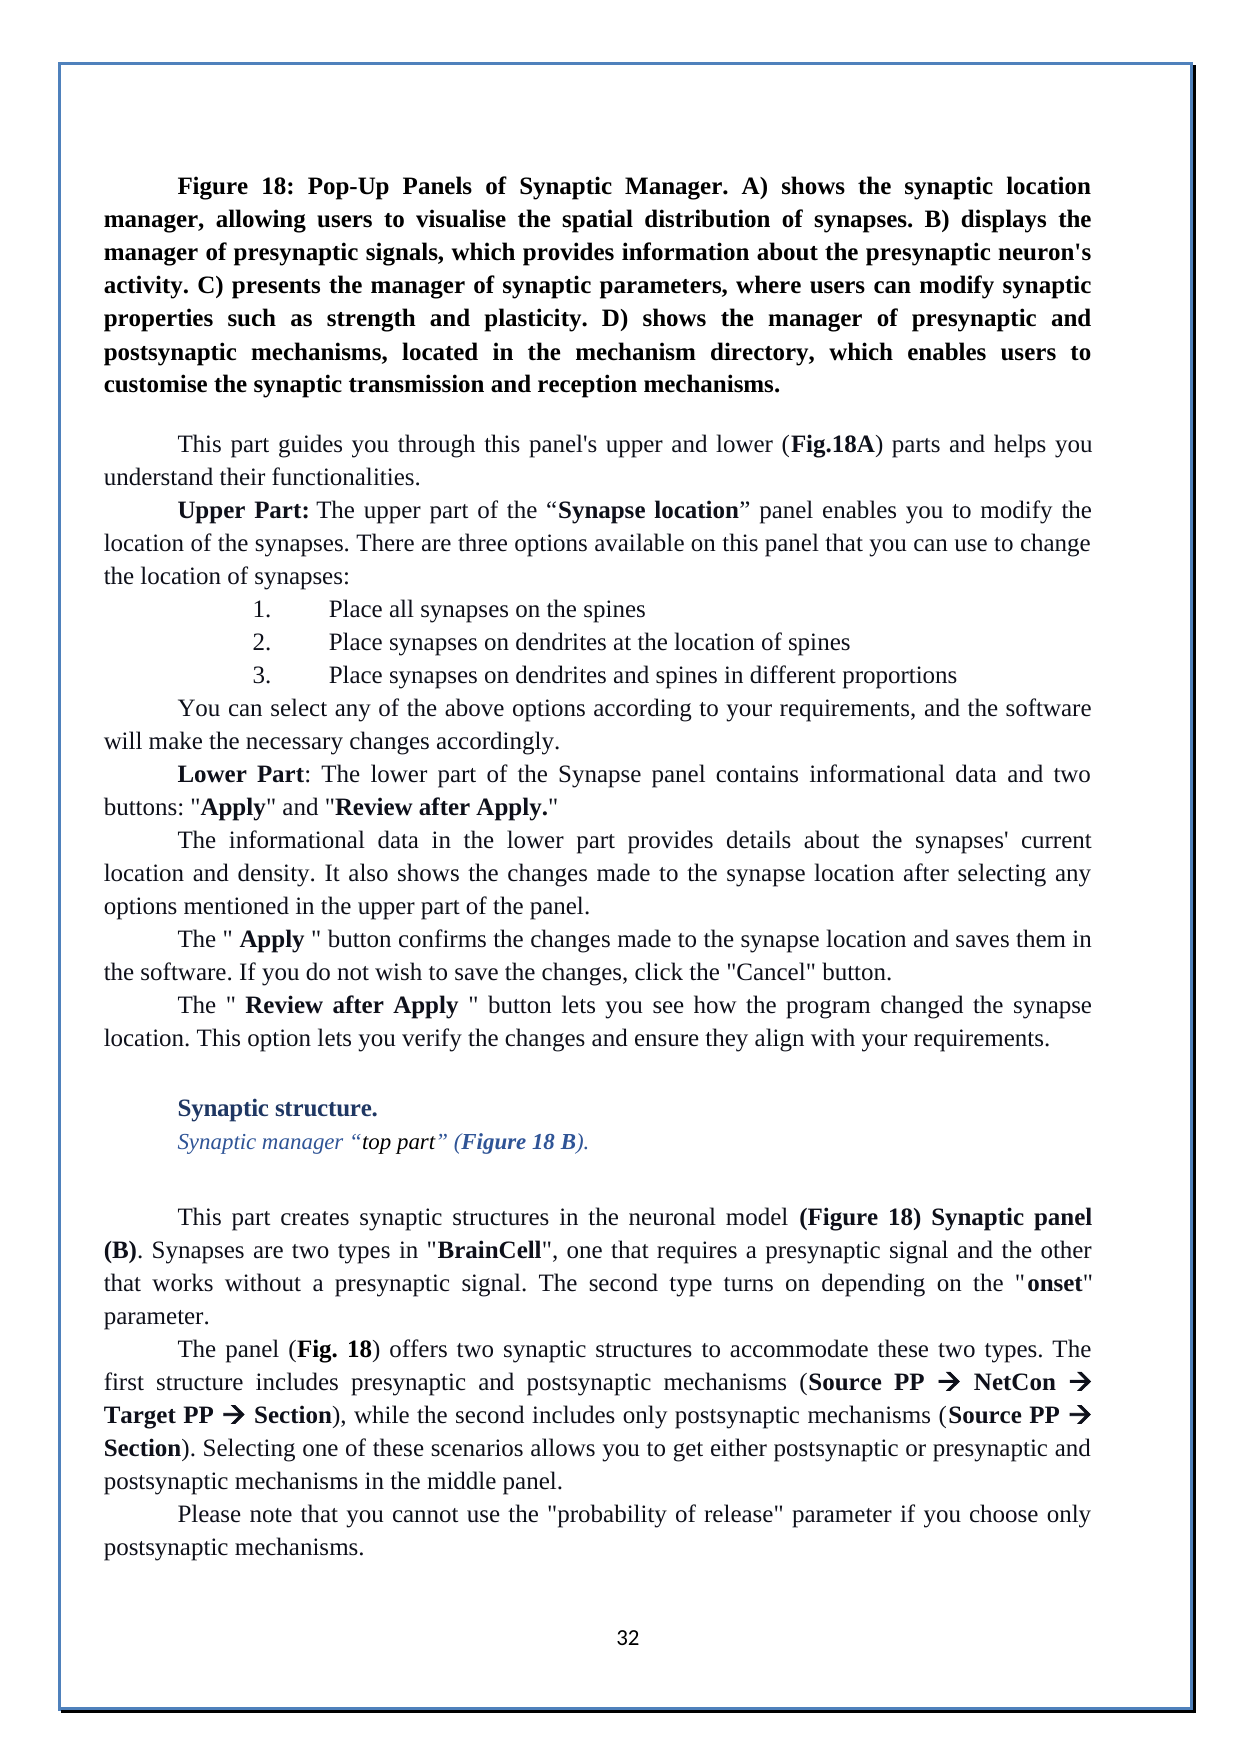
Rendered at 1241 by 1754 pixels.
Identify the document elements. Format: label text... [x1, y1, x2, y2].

text Lower Part: The lower part of the Synapse panel contains informational data and two buttons: "Apply" and "Review after Apply." [103, 759, 1093, 821]
text You can select any of the above options according to your requirements, and the software will make the necessary changes accordingly. [103, 693, 1093, 754]
list Place synapses on dendrites and spines in different proportions [178, 660, 1093, 688]
text The informational data in the lower part provides details about the synapses' current location and density. It also shows the changes made to the synapse location after selecting any options mentioned in the upper part of the panel. [103, 825, 1093, 920]
text This part creates synaptic structures in the neuronal model (Figure 18) Synaptic panel (B). Synapses are two types in "BrainCell", one that requires a presynaptic signal and the other that works without a presynaptic signal. The second type turns on depending on the "onset" parameter. [103, 1202, 1093, 1330]
text The " Review after Apply " button lets you see how the program changed the synapse location. This option lets you verify the changes and ensure they align with your requirements. [103, 990, 1093, 1052]
text Figure 18: Pop-Up Panels of Synaptic Manager. A) shows the synaptic location manager, allowing users to visualise the spatial distribution of synapses. B) displays the manager of presynaptic signals, which provides information about the presynaptic neuron's activity. C) presents the manager of synaptic parameters, where users can modify synaptic properties such as strength and plasticity. D) shows the manager of presynaptic and postsynaptic mechanisms, located in the mechanism directory, which enables users to customise the synaptic transmission and reception mechanisms. [103, 171, 1093, 398]
text The " Apply " button confirms the changes made to the synapse location and saves them in the software. If you do not wish to save the changes, click the "Cancel" button. [103, 924, 1093, 986]
text Please note that you cannot use the "probability of release" parameter if you choose only postsynaptic mechanisms. [103, 1499, 1093, 1561]
text Upper Part: The upper part of the “Synapse location” panel enables you to modify the location of the synapses. There are three options available on this panel that you can use to change the location of synapses: [103, 495, 1093, 589]
subtitle Synaptic manager “top part” (Figure 18 B). [103, 1128, 1093, 1155]
subtitle Synaptic structure. [103, 1093, 1093, 1122]
text The panel (Fig. 18) offers two synaptic structures to accommodate these two types. The first structure includes presynaptic and postsynaptic mechanisms (Source PP NetCon Target PP Section), while the second includes only postsynaptic mechanisms (Source PP Section). Selecting one of these scenarios allows you to get either postsynaptic or presynaptic and postsynaptic mechanisms in the middle panel. [103, 1334, 1093, 1495]
list Place all synapses on the spines [178, 594, 1093, 622]
text This part guides you through this panel's upper and lower (Fig.18A) parts and helps you understand their functionalities. [103, 429, 1093, 490]
list Place synapses on dendrites at the location of spines [178, 627, 1093, 656]
